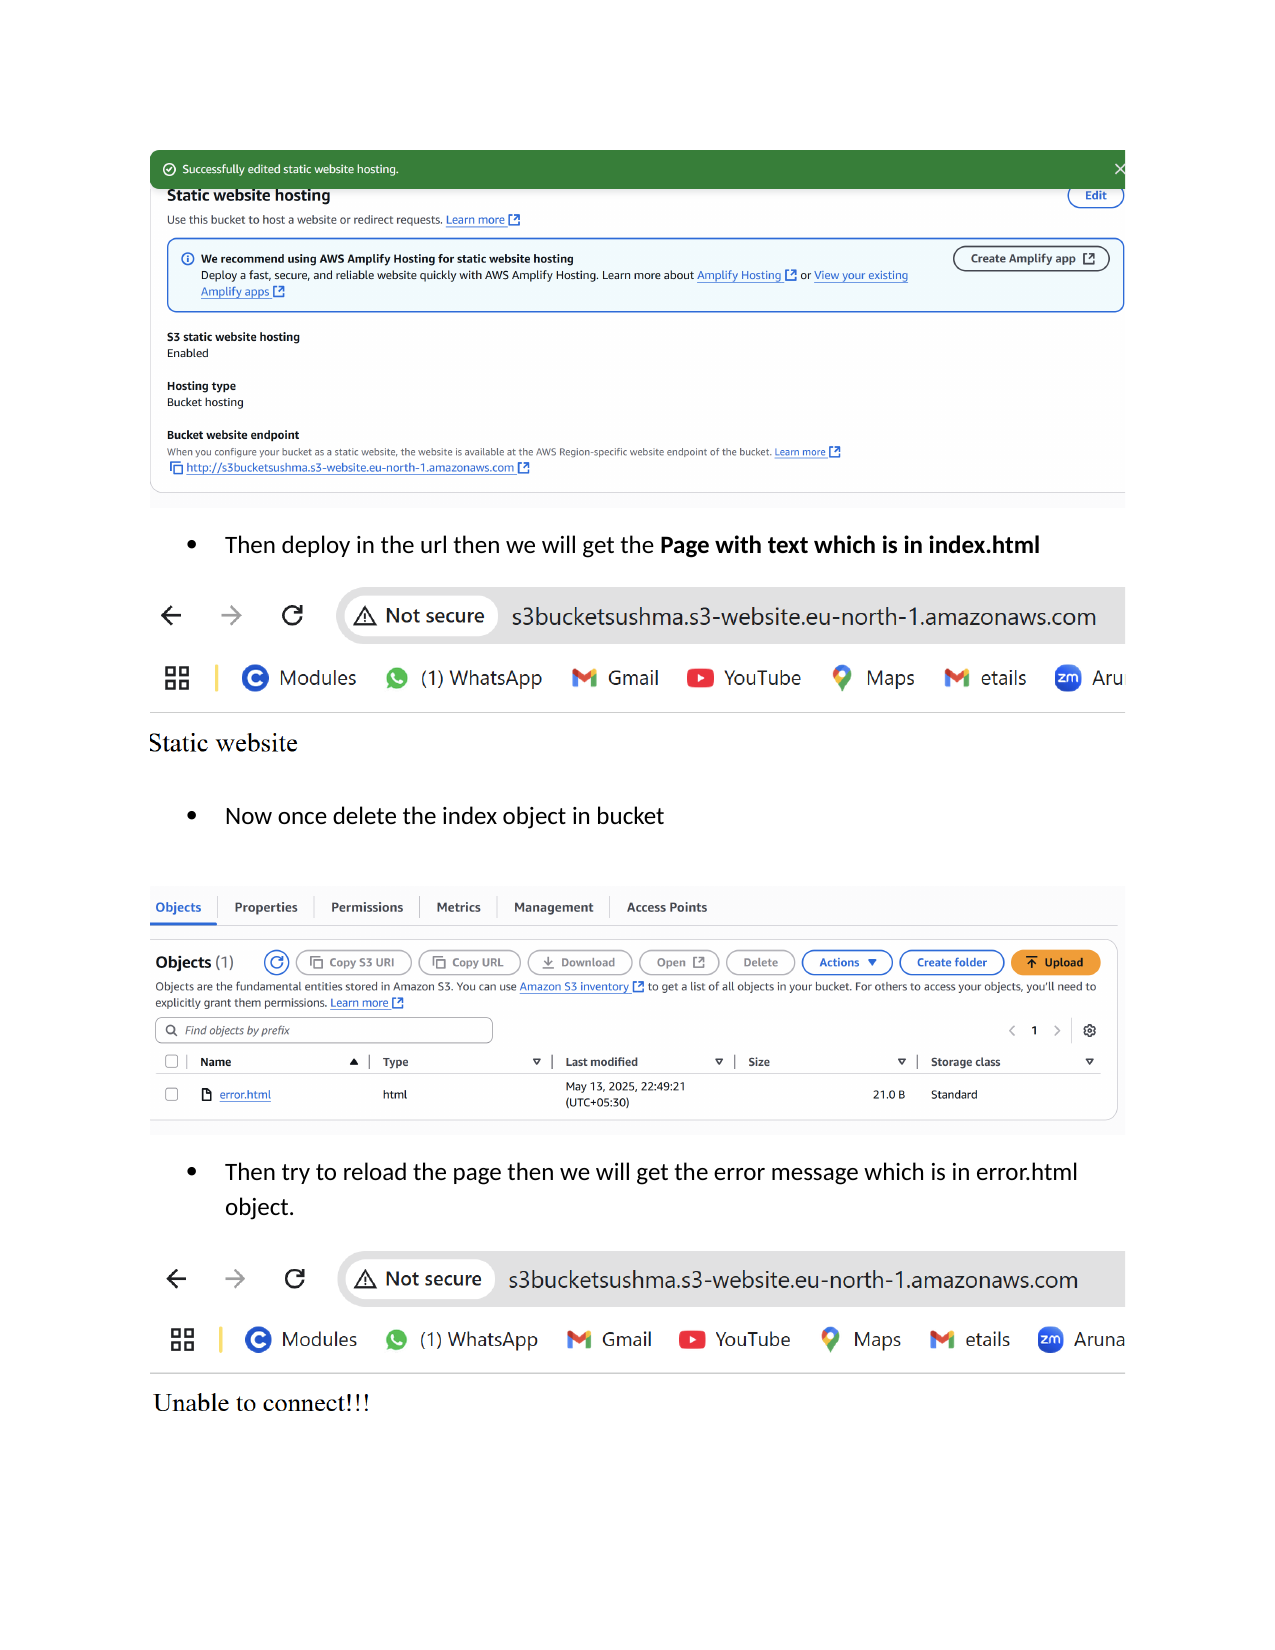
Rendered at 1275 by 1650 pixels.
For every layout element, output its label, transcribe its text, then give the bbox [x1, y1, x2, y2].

picture [150, 150, 1125, 508]
list Then deploy in the url then we will get the Page with text which is in index.html [187, 529, 1125, 559]
list Then try to reload the page then we will get the error message which is in error.html object. [187, 1156, 1125, 1221]
list Now once delete the index object in bucket [187, 800, 1125, 831]
picture [150, 1242, 1125, 1468]
picture [150, 580, 1125, 779]
picture [150, 886, 1125, 1135]
